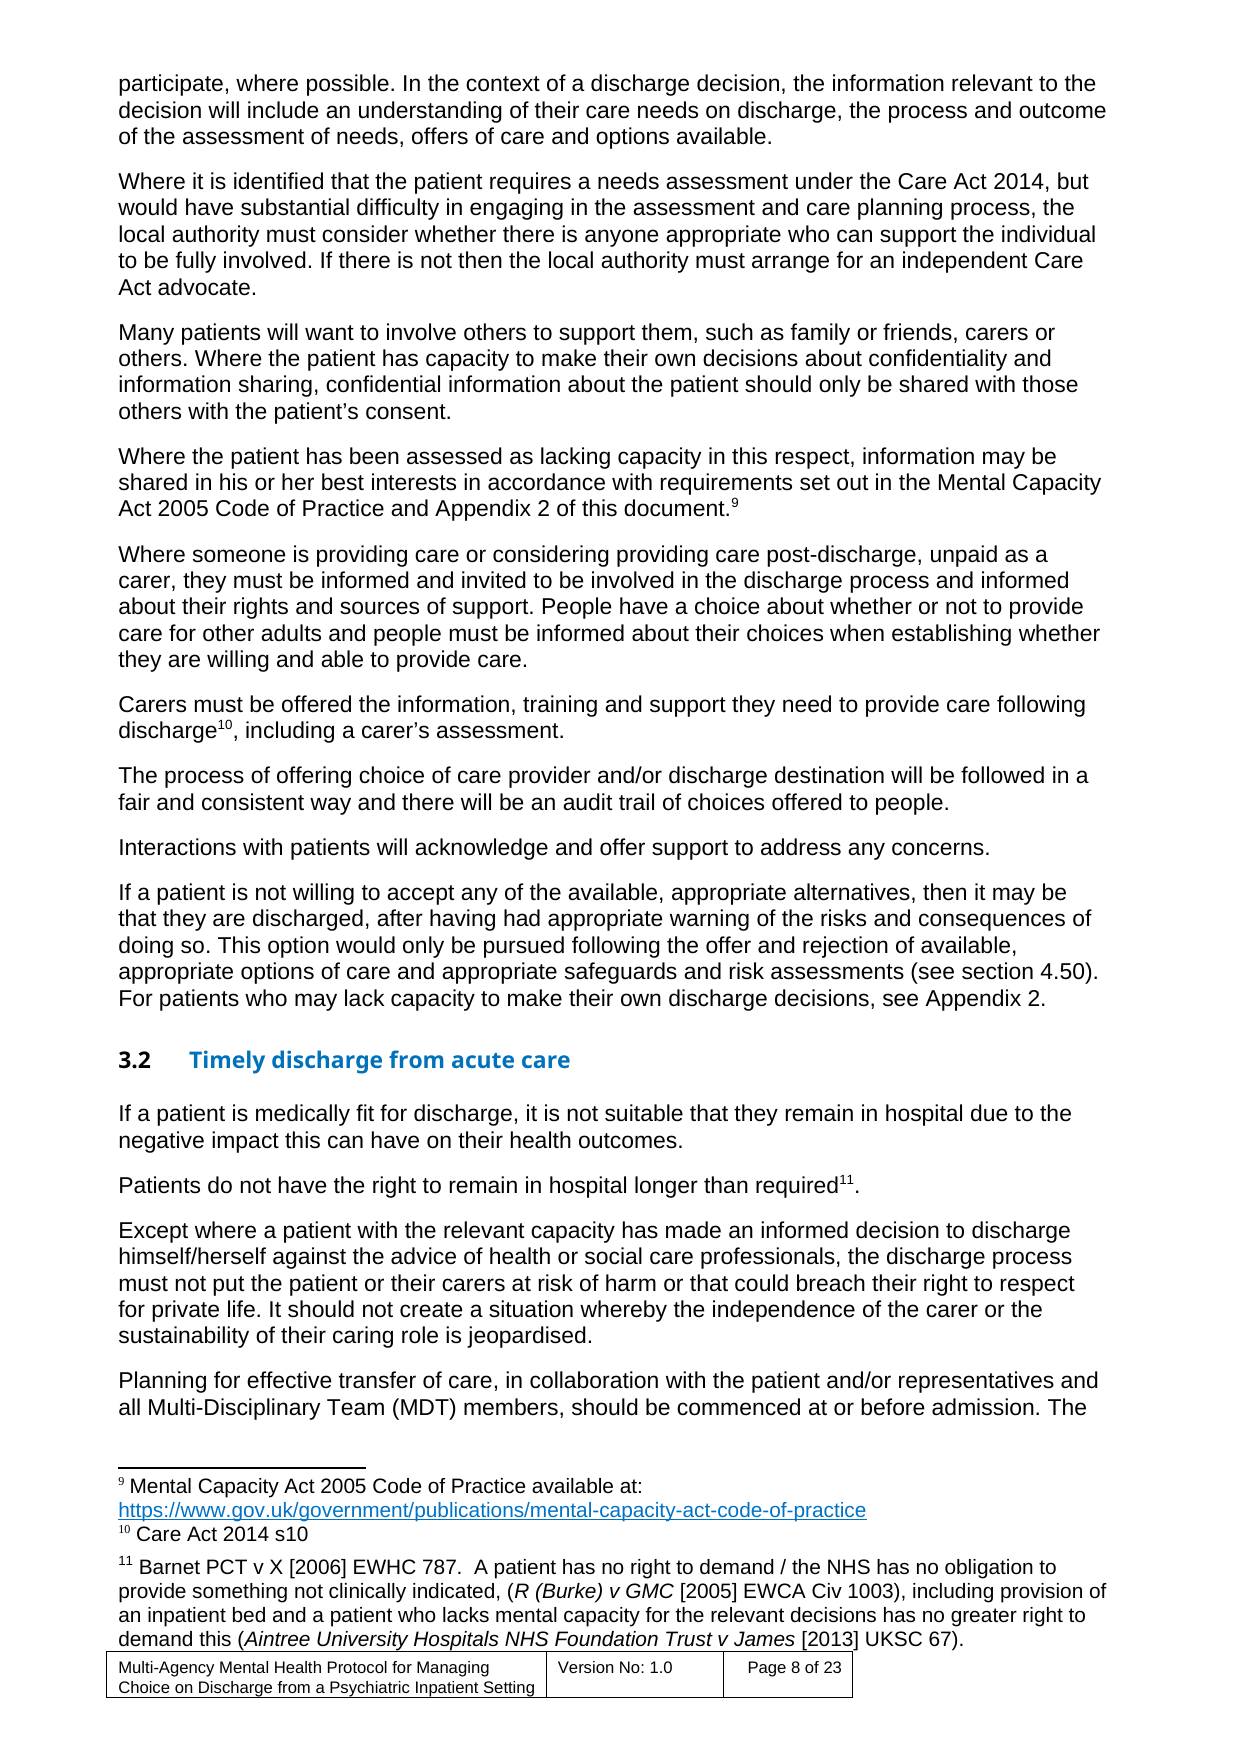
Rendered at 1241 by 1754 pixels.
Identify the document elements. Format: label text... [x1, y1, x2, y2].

text Many patients will want to involve others to support them, such as family or friends, carers or others. Where the patient has capacity to make their own decisions about confidentiality and information sharing, confidential information about the patient should only be shared with those others with the patient’s consent. [118, 318, 1107, 424]
text Carers must be offered the information, training and support they need to provide care following discharge, including a carer’s assessment. [118, 691, 1107, 744]
text Interactions with patients will acknowledge and offer support to address any concerns. [118, 834, 1107, 860]
text Patients do not have the right to remain in hospital longer than required. [118, 1172, 1107, 1198]
subtitle Timely discharge from acute care [118, 1044, 1107, 1075]
text The process of offering choice of care provider and/or discharge destination will be followed in a fair and consistent way and there will be an audit trail of choices offered to people. [118, 762, 1107, 815]
text Except where a patient with the relevant capacity has made an informed decision to discharge himself/herself against the advice of health or social care professionals, the discharge process must not put the patient or their carers at risk of harm or that could breach their right to respect for private life. It should not create a situation whereby the independence of the carer or the sustainability of their caring role is jeopardised. [118, 1217, 1107, 1349]
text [118, 70, 1107, 149]
text Where it is identified that the patient requires a needs assessment under the Care Act 2014, but would have substantial difficulty in engaging in the assessment and care planning process, the local authority must consider whether there is anyone appropriate who can support the individual to be fully involved. If there is not then the local authority must arrange for an independent Care Act advocate. [118, 168, 1107, 300]
text Where the patient has been assessed as lacking capacity in this respect, information may be shared in his or her best interests in accordance with requirements set out in the Mental Capacity Act 2005 Code of Practice and Appendix 2 of this document. [118, 443, 1107, 522]
text If a patient is not willing to accept any of the available, appropriate alternatives, then it may be that they are discharged, after having had appropriate warning of the risks and consequences of doing so. This option would only be pursued following the offer and rejection of available, appropriate options of care and appropriate safeguards and risk assessments (see section 4.50). For patients who may lack capacity to make their own discharge decisions, see Appendix 2. [118, 879, 1107, 1011]
text If a patient is medically fit for discharge, it is not suitable that they remain in hospital due to the negative impact this can have on their health outcomes. [118, 1100, 1107, 1153]
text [118, 1367, 1107, 1420]
text Where someone is providing care or considering providing care post-discharge, unpaid as a carer, they must be informed and invited to be involved in the discharge process and informed about their rights and sources of support. People have a choice about whether or not to provide care for other adults and people must be informed about their choices when establishing whether they are willing and able to provide care. [118, 541, 1107, 672]
